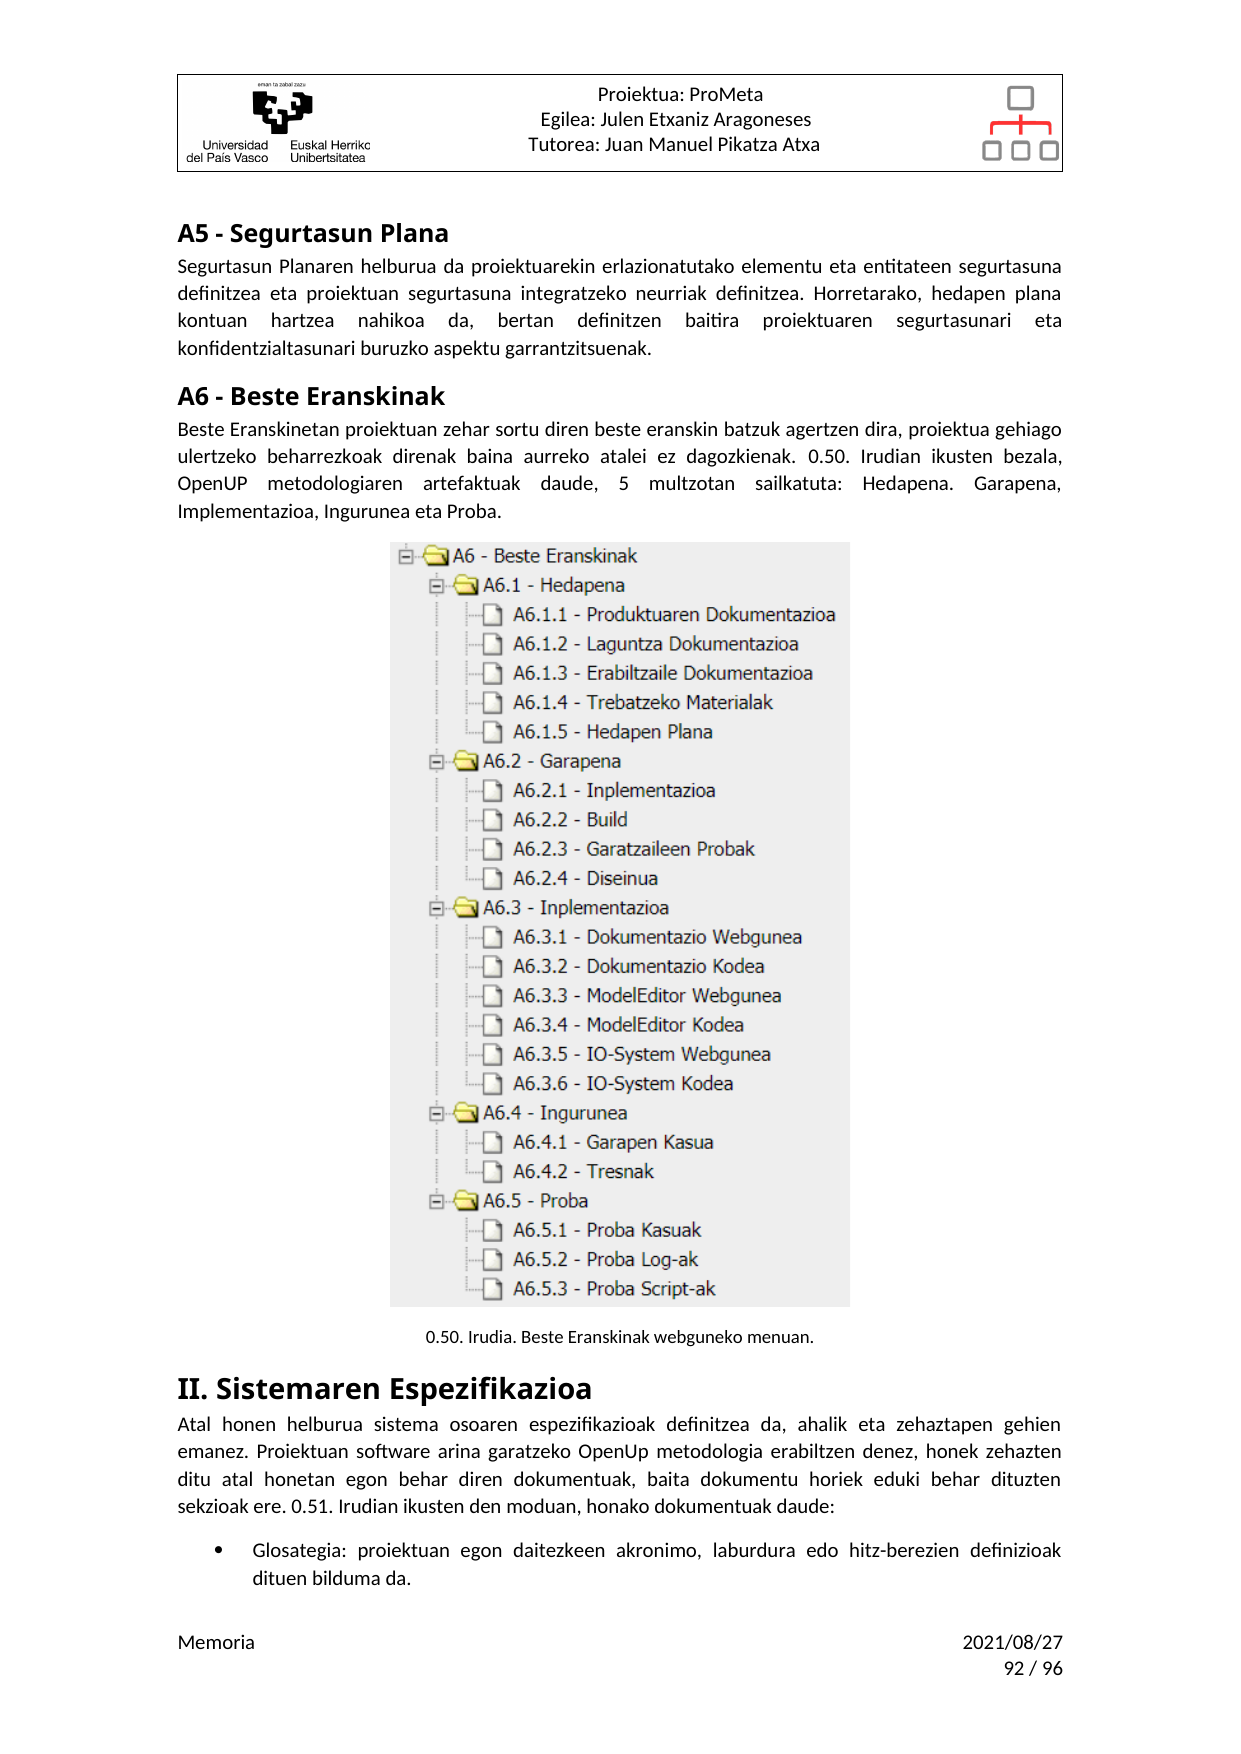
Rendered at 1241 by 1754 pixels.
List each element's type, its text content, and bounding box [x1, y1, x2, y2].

subtitle A5 - Segurtasun Plana [177, 216, 1063, 250]
subtitle II. Sistemaren Espezifikazioa [177, 1368, 1063, 1408]
list Glosategia: proiektuan egon daitezkeen akronimo, laburdura edo hitz-berezien definizioak dituen bilduma da. [215, 1538, 1063, 1590]
picture [390, 542, 851, 1307]
picture [978, 80, 1060, 162]
picture [182, 80, 370, 162]
text Segurtasun Planaren helburua da proiektuarekin erlazionatutako elementu eta entitateen segurtasuna definitzea eta proiektuan segurtasuna integratzeko neurriak definitzea. Horretarako, hedapen plana kontuan hartzea nahikoa da, bertan definitzen baitira proiektuaren segurtasunari eta konfidentzialtasunari buruzko aspektu garrantzitsuenak. [177, 253, 1063, 360]
subtitle A6 - Beste Eranskinak [177, 379, 1063, 413]
